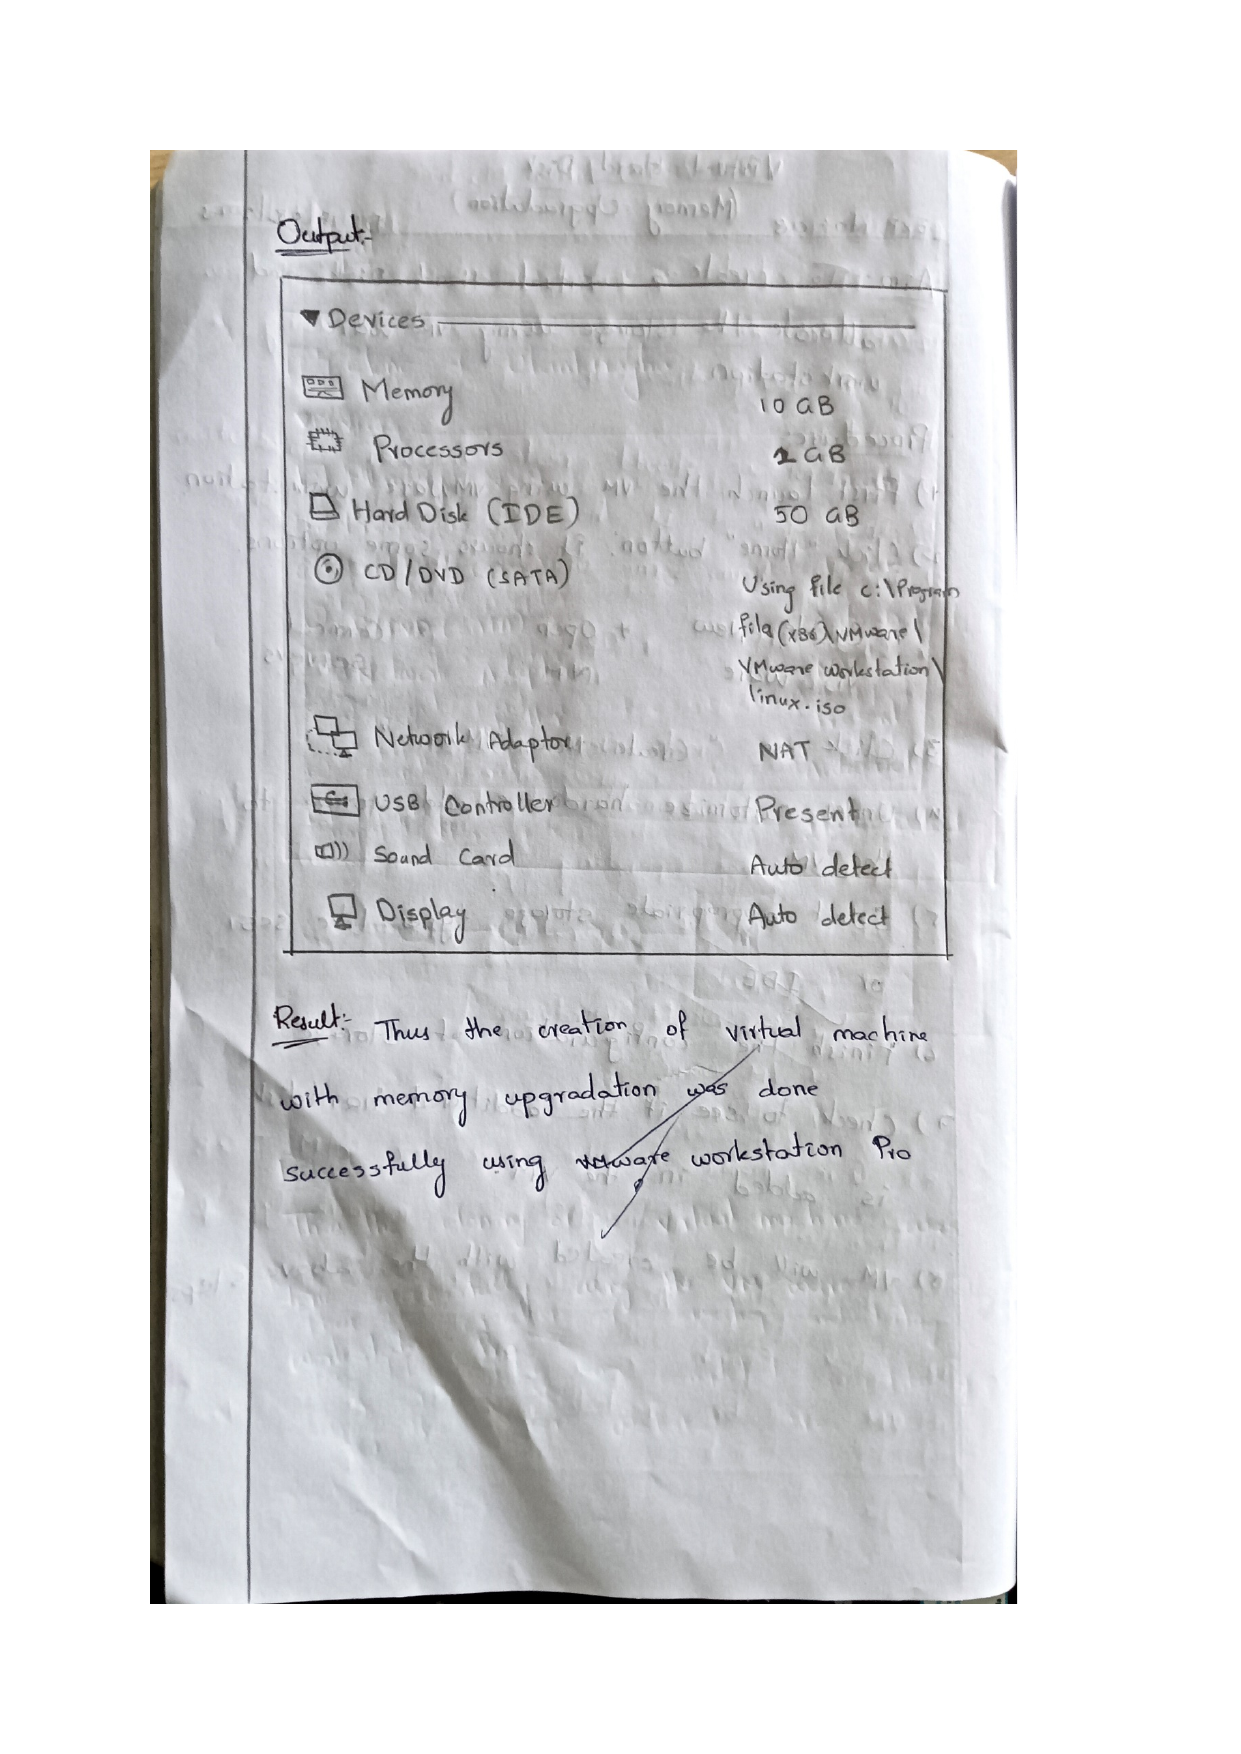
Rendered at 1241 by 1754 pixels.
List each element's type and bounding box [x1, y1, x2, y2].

picture [150, 150, 1018, 1604]
